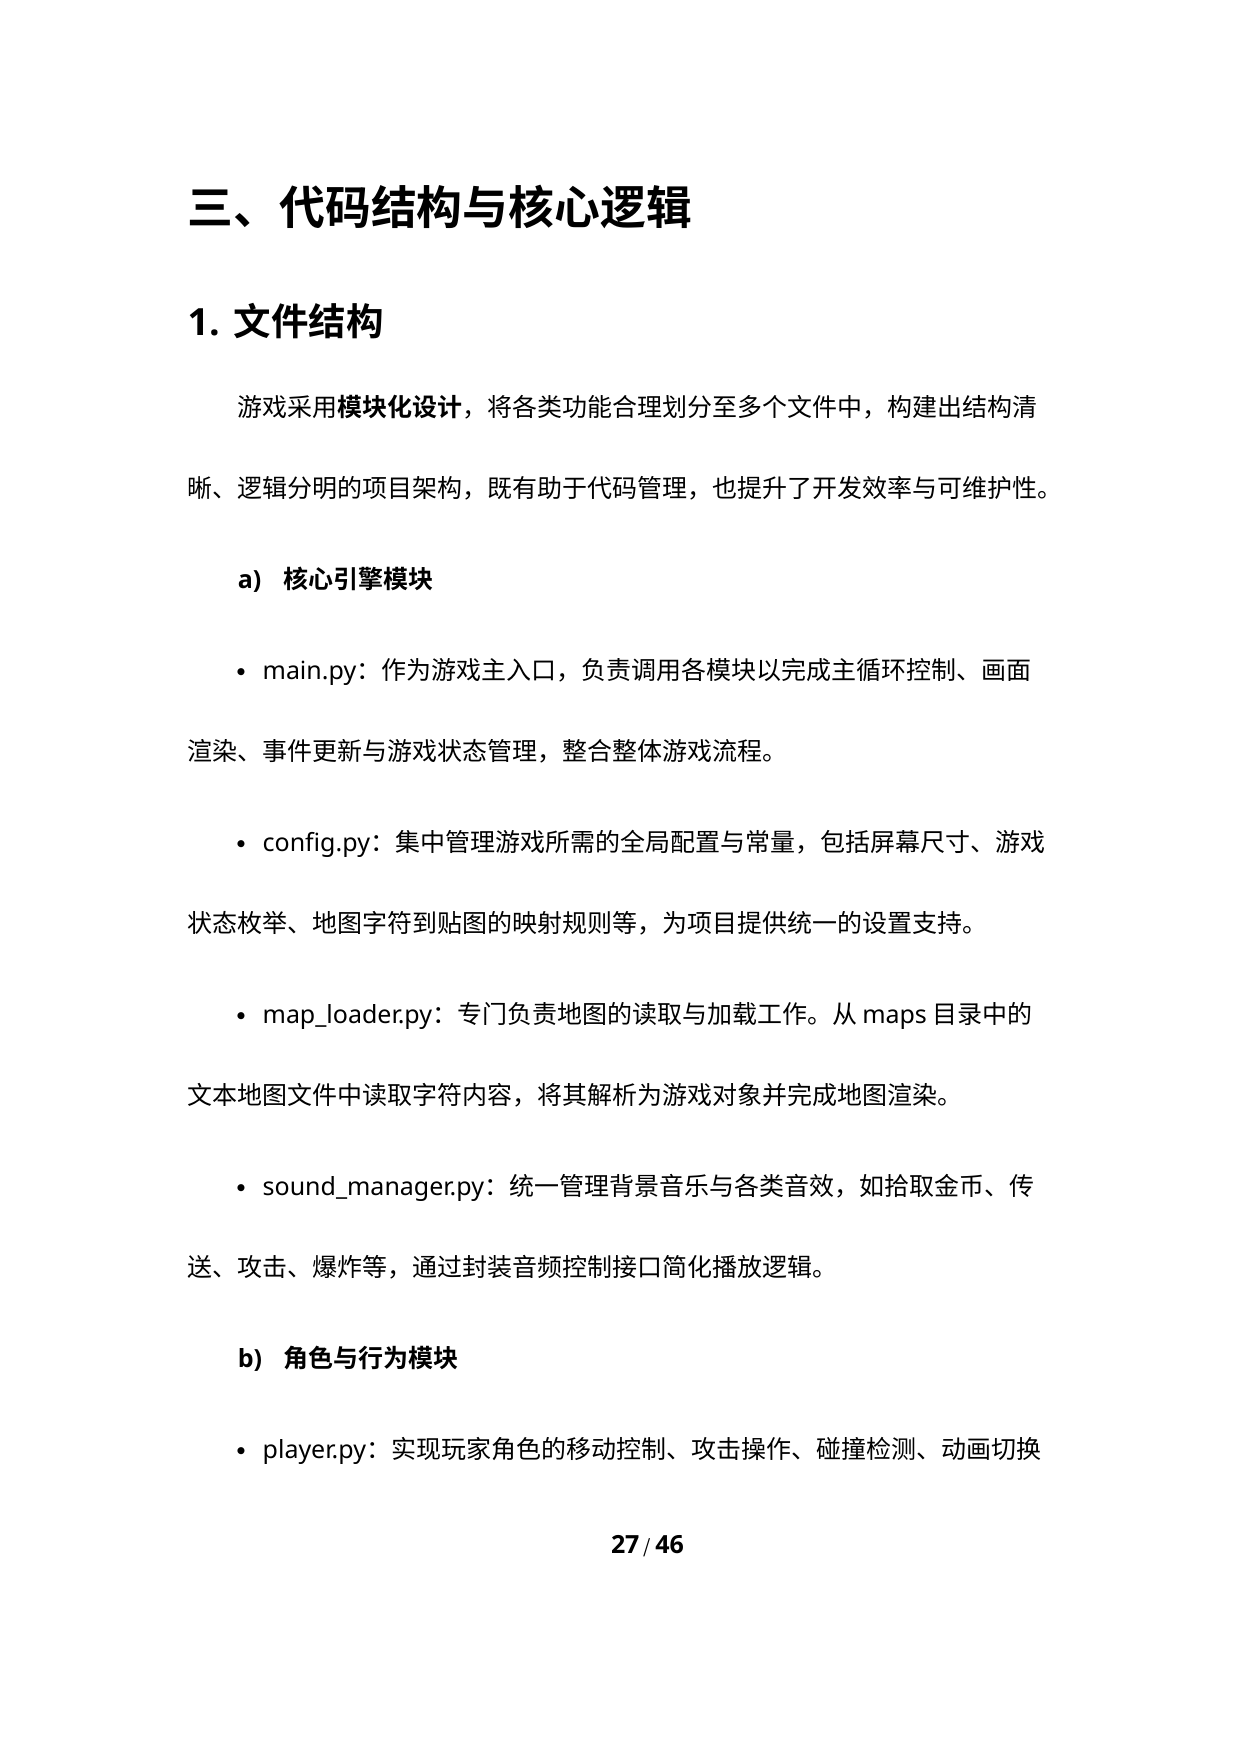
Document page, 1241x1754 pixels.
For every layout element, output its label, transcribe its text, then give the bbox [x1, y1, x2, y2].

subtitle 代码结构与核心逻辑 [187, 156, 1053, 253]
subtitle 文件结构 [187, 286, 1053, 351]
list map_loader.py：专门负责地图的读取与加载工作。从maps目录中的文本地图文件中读取字符内容，将其解析为游戏对象并完成地图渲染。 [187, 980, 1053, 1126]
list sound_manager.py：统一管理背景音乐与各类音效，如拾取金币、传送、攻击、爆炸等，通过封装音频控制接口简化播放逻辑。 [187, 1152, 1053, 1298]
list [187, 1415, 1053, 1480]
list 角色与行为模块 [238, 1324, 1053, 1389]
list config.py：集中管理游戏所需的全局配置与常量，包括屏幕尺寸、游戏状态枚举、地图字符到贴图的映射规则等，为项目提供统一的设置支持。 [187, 808, 1053, 954]
text 游戏采用模块化设计，将各类功能合理划分至多个文件中，构建出结构清晰、逻辑分明的项目架构，既有助于代码管理，也提升了开发效率与可维护性。 [187, 373, 1053, 519]
list main.py：作为游戏主入口，负责调用各模块以完成主循环控制、画面渲染、事件更新与游戏状态管理，整合整体游戏流程。 [187, 636, 1053, 782]
list 核心引擎模块 [238, 545, 1053, 610]
